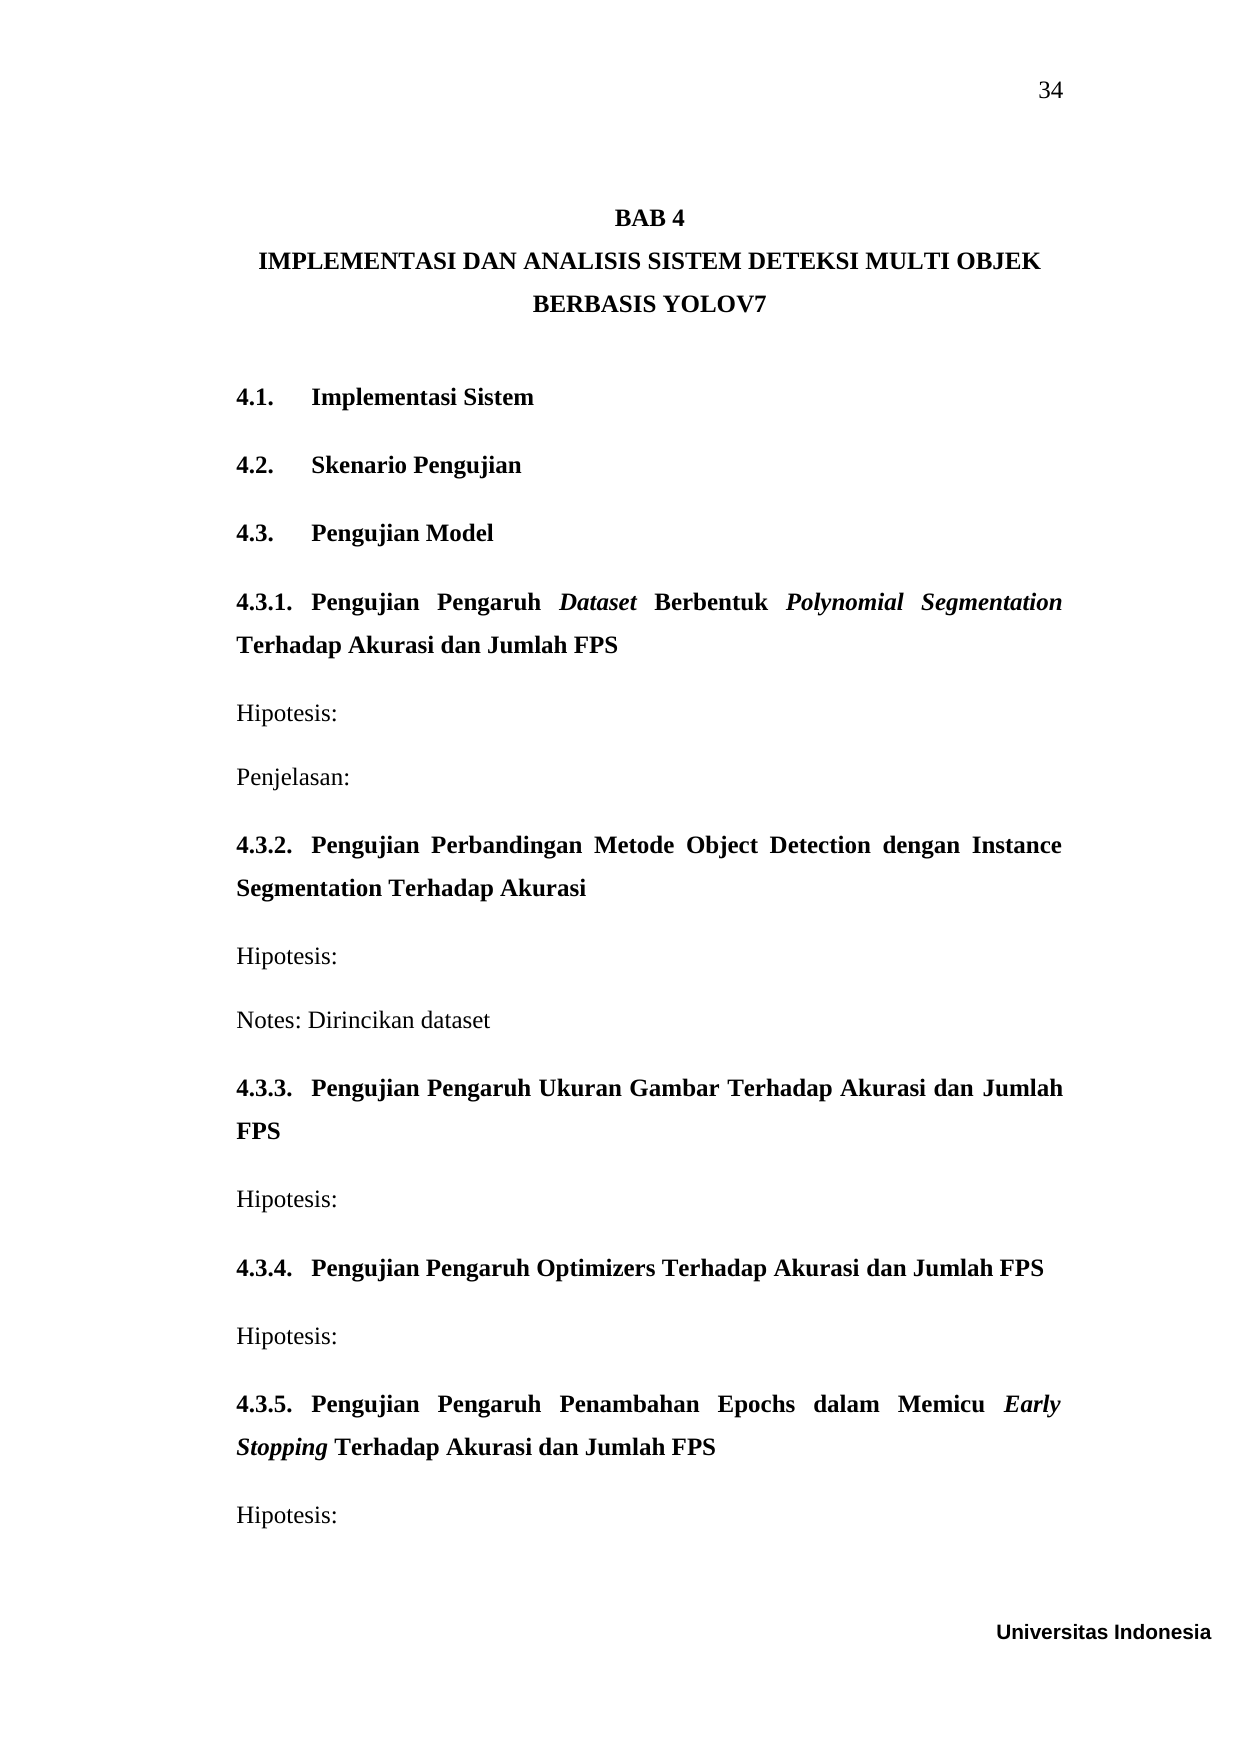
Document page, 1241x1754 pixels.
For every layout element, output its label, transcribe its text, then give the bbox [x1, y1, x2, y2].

subtitle Pengujian Perbandingan Metode Object Detection dengan Instance Segmentation Terhadap Akurasi [236, 830, 1063, 902]
subtitle Implementasi Sistem [236, 382, 1063, 411]
subtitle Pengujian Pengaruh Ukuran Gambar Terhadap Akurasi dan Jumlah FPS [236, 1073, 1063, 1145]
text Hipotesis: [236, 941, 1063, 970]
subtitle Pengujian Pengaruh Optimizers Terhadap Akurasi dan Jumlah FPS [236, 1253, 1063, 1281]
text Hipotesis: [236, 698, 1063, 727]
subtitle Skenario Pengujian [236, 450, 1063, 479]
text Hipotesis: [236, 1321, 1063, 1349]
subtitle Pengujian Pengaruh Penambahan Epochs dalam Memicu Early Stopping Terhadap Akurasi dan Jumlah FPS [236, 1389, 1063, 1461]
subtitle Pengujian Pengaruh Dataset Berbentuk Polynomial Segmentation Terhadap Akurasi dan Jumlah FPS [236, 587, 1063, 658]
text Hipotesis: [236, 1500, 1063, 1529]
text Penjelasan: [236, 762, 1063, 791]
text Hipotesis: [236, 1184, 1063, 1213]
text Notes: Dirincikan dataset [236, 1005, 1063, 1034]
subtitle Pengujian Model [236, 518, 1063, 547]
subtitle IMPLEMENTASI DAN ANALISIS SISTEM DETEKSI MULTI OBJEK BERBASIS YOLOV7 [236, 203, 1063, 318]
